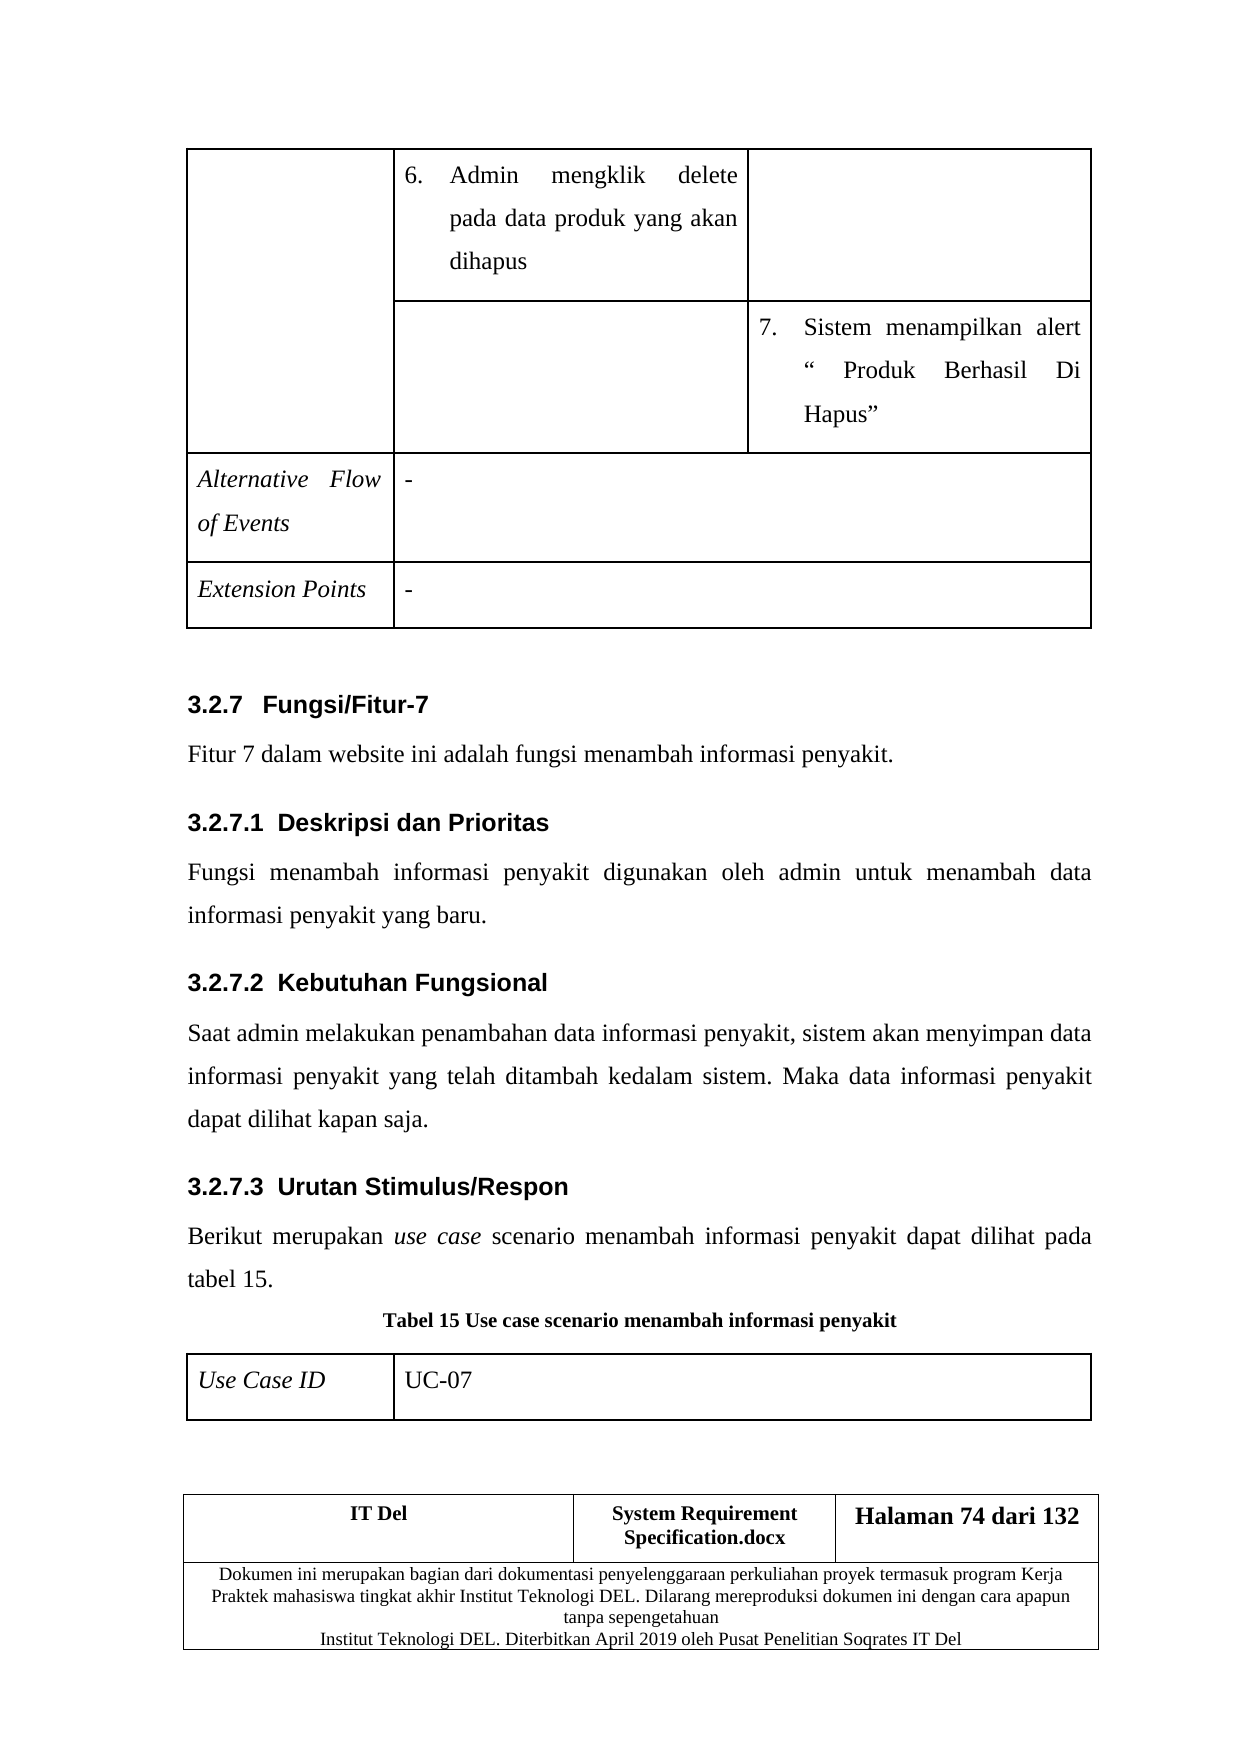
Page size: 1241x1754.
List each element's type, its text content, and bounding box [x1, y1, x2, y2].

table_cell Admin mengklik delete pada data produk yang akan dihapus [395, 150, 747, 300]
text Tabel 15 Use case scenario menambah informasi penyakit [187, 1308, 1092, 1332]
table_cell [749, 150, 1090, 300]
subtitle Deskripsi dan Prioritas [187, 808, 1092, 836]
table_cell Extension Points [188, 563, 393, 627]
table_header Use Case ID [188, 1355, 393, 1418]
table_cell Alternative Flow of Events [188, 454, 393, 561]
table_cell Sistem menampilkan alert “ Produk Berhasil Di Hapus” [749, 302, 1090, 452]
text Fungsi menambah informasi penyakit digunakan oleh admin untuk menambah data informasi penyakit yang baru. [187, 857, 1092, 929]
table_header UC-07 [395, 1355, 1090, 1418]
subtitle Kebutuhan Fungsional [187, 968, 1092, 997]
table_cell - [395, 454, 1090, 561]
text Saat admin melakukan penambahan data informasi penyakit, sistem akan menyimpan data informasi penyakit yang telah ditambah kedalam sistem. Maka data informasi penyakit dapat dilihat kapan saja. [187, 1018, 1092, 1133]
table_cell - [395, 563, 1090, 627]
text Fitur 7 dalam website ini adalah fungsi menambah informasi penyakit. [187, 739, 1092, 768]
subtitle Fungsi/Fitur-7 [187, 690, 1092, 719]
table_cell [395, 302, 747, 452]
subtitle Urutan Stimulus/Respon [187, 1172, 1092, 1201]
text Berikut merupakan use case scenario menambah informasi penyakit dapat dilihat pada tabel 15. [187, 1221, 1092, 1293]
